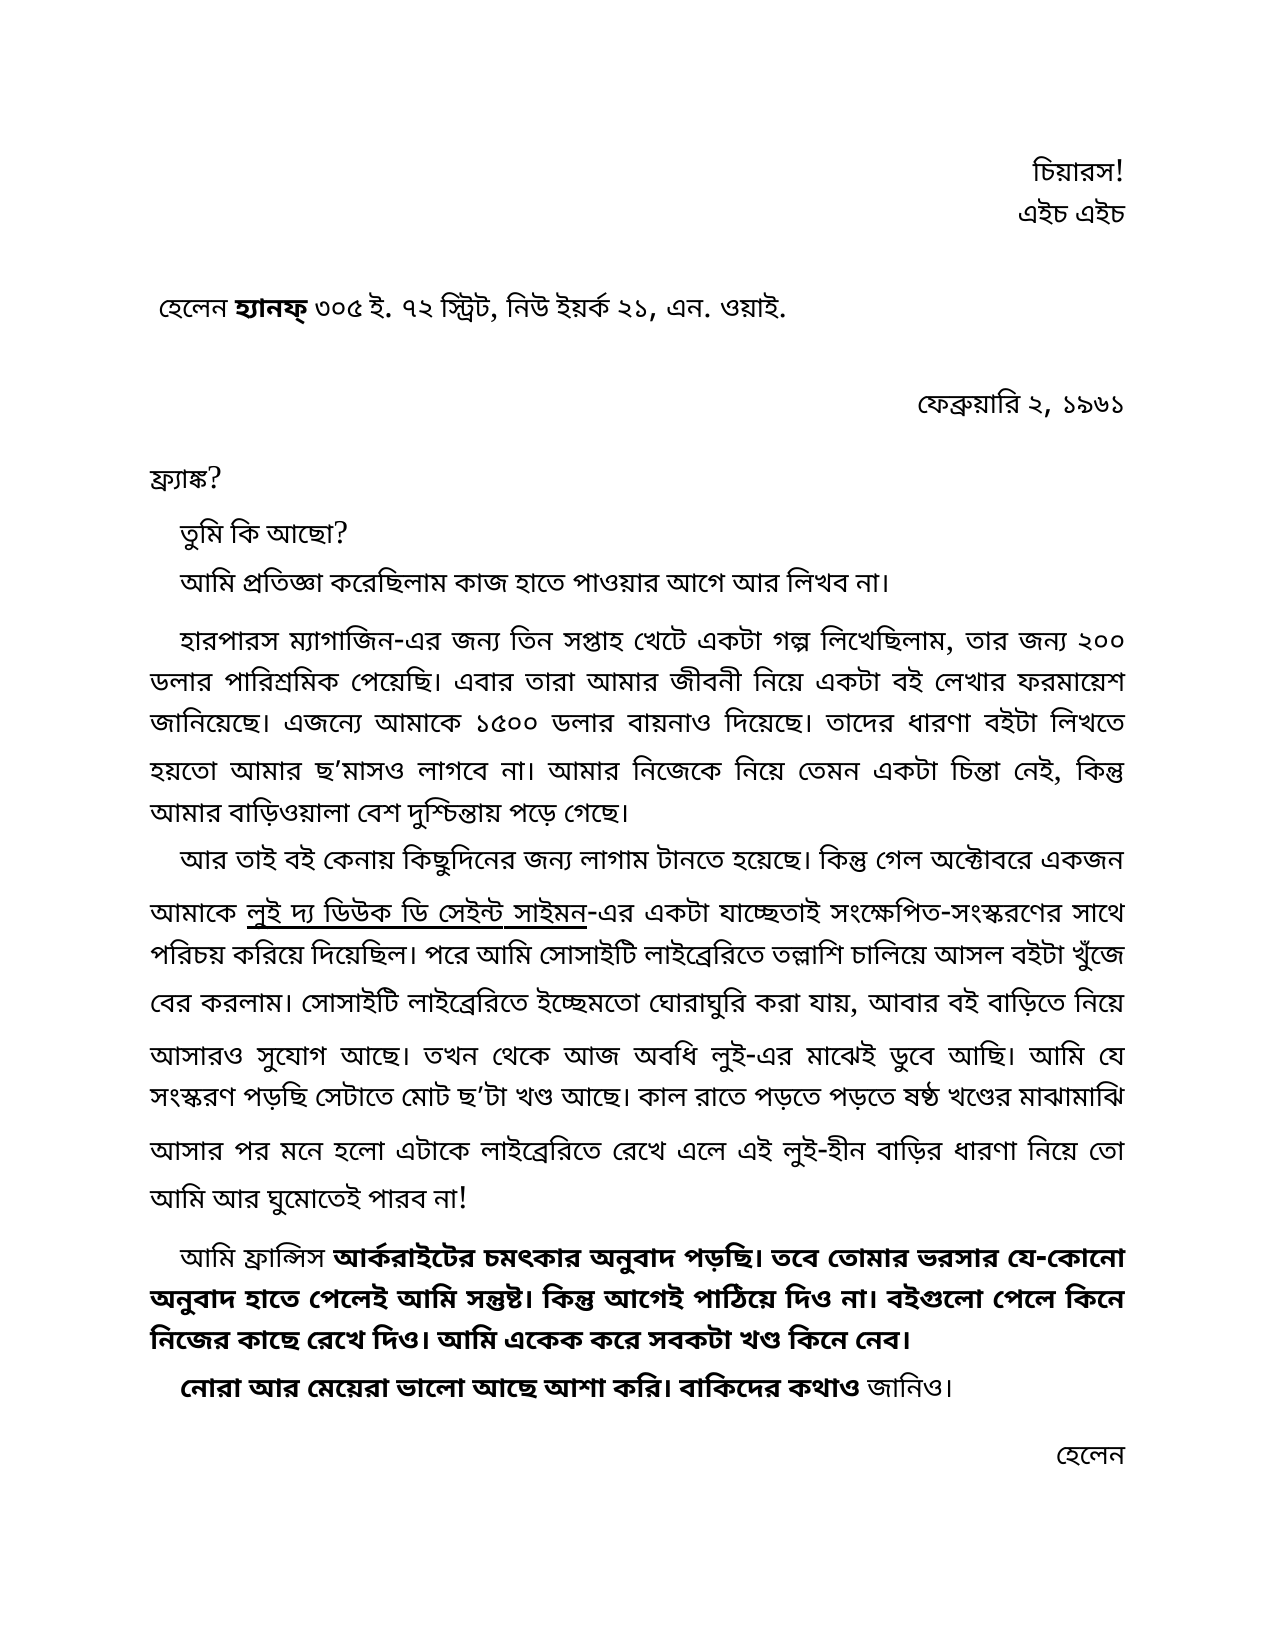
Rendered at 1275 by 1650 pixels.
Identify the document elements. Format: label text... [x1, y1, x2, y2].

text হেলেন [150, 1440, 1125, 1476]
text হারপারস ম্যাগাজিন-এর জন্য তিন সপ্তাহ খেটে একটা গল্প লিখেছিলাম, তার জন্য ২০০ ডলার পারিশ্রমিক পেয়েছি। এবার তারা আমার জীবনী নিয়ে একটা বই লেখার ফরমায়েশ জানিয়েছে। এজন্যে আমাকে ১৫০০ ডলার বায়নাও দিয়েছে। তাদের ধারণা বইটা লিখতে হয়তো আমার ছ’মাসও লাগবে না। আমার নিজেকে নিয়ে তেমন একটা চিন্তা নেই, কিন্তু আমার বাড়িওয়ালা বেশ দুশ্চিন্তায় পড়ে গেছে। [150, 615, 1125, 833]
text নোরা আর মেয়েরা ভালো আছে আশা করি। বাকিদের কথাও জানিও। [150, 1372, 1125, 1408]
text আমি প্রতিজ্ঞা করেছিলাম কাজ হাতে পাওয়ার আগে আর লিখব না। [150, 567, 1125, 603]
text তুমি কি আছো? [150, 512, 1125, 555]
text হেলেন হ্যানফ্ ৩০৫ ই. ৭২ স্ট্রিট, নিউ ইয়র্ক ২১, এন. ওয়াই. [150, 282, 1125, 329]
text চিয়ারস! [150, 150, 1125, 192]
text আর তাই বই কেনায় কিছুদিনের জন্য লাগাম টানতে হয়েছে। কিন্তু গেল অক্টোবরে একজন আমাকে লুই দ্য ডিউক ডি সেইন্ট সাইমন-এর একটা যাচ্ছেতাই সংক্ষেপিত-সংস্করণের সাথে পরিচয় করিয়ে দিয়েছিল। পরে আমি সোসাইটি লাইব্রেরিতে তল্লাশি চালিয়ে আসল বইটা খুঁজে বের করলাম। সোসাইটি লাইব্রেরিতে ইচ্ছেমতো ঘোরাঘুরি করা যায়, আবার বই বাড়িতে নিয়ে আসারও সুযোগ আছে। তখন থেকে আজ অবধি লুই-এর মাঝেই ডুবে আছি। আমি যে সংস্করণ পড়ছি সেটাতে মোট ছ’টা খণ্ড আছে। কাল রাতে পড়তে পড়তে ষষ্ঠ খণ্ডের মাঝামাঝি আসার পর মনে হলো এটাকে লাইব্রেরিতে রেখে এলে এই লুই-হীন বাড়ির ধারণা নিয়ে তো আমি আর ঘুমোতেই পারব না! [150, 844, 1125, 1219]
text ফ্র্যাঙ্ক? [150, 458, 1125, 500]
text এইচ এইচ [150, 198, 1125, 234]
text ফেব্রুয়ারি ২, ১৯৬১ [150, 378, 1125, 425]
text আমি ফ্রান্সিস আর্করাইটের চমৎকার অনুবাদ পড়ছি। তবে তোমার ভরসার যে-কোনো অনুবাদ হাতে পেলেই আমি সন্তুষ্ট। কিন্তু আগেই পাঠিয়ে দিও না। বইগুলো পেলে কিনে নিজের কাছে রেখে দিও। আমি একেক করে সবকটা খণ্ড কিনে নেব। [150, 1232, 1125, 1361]
